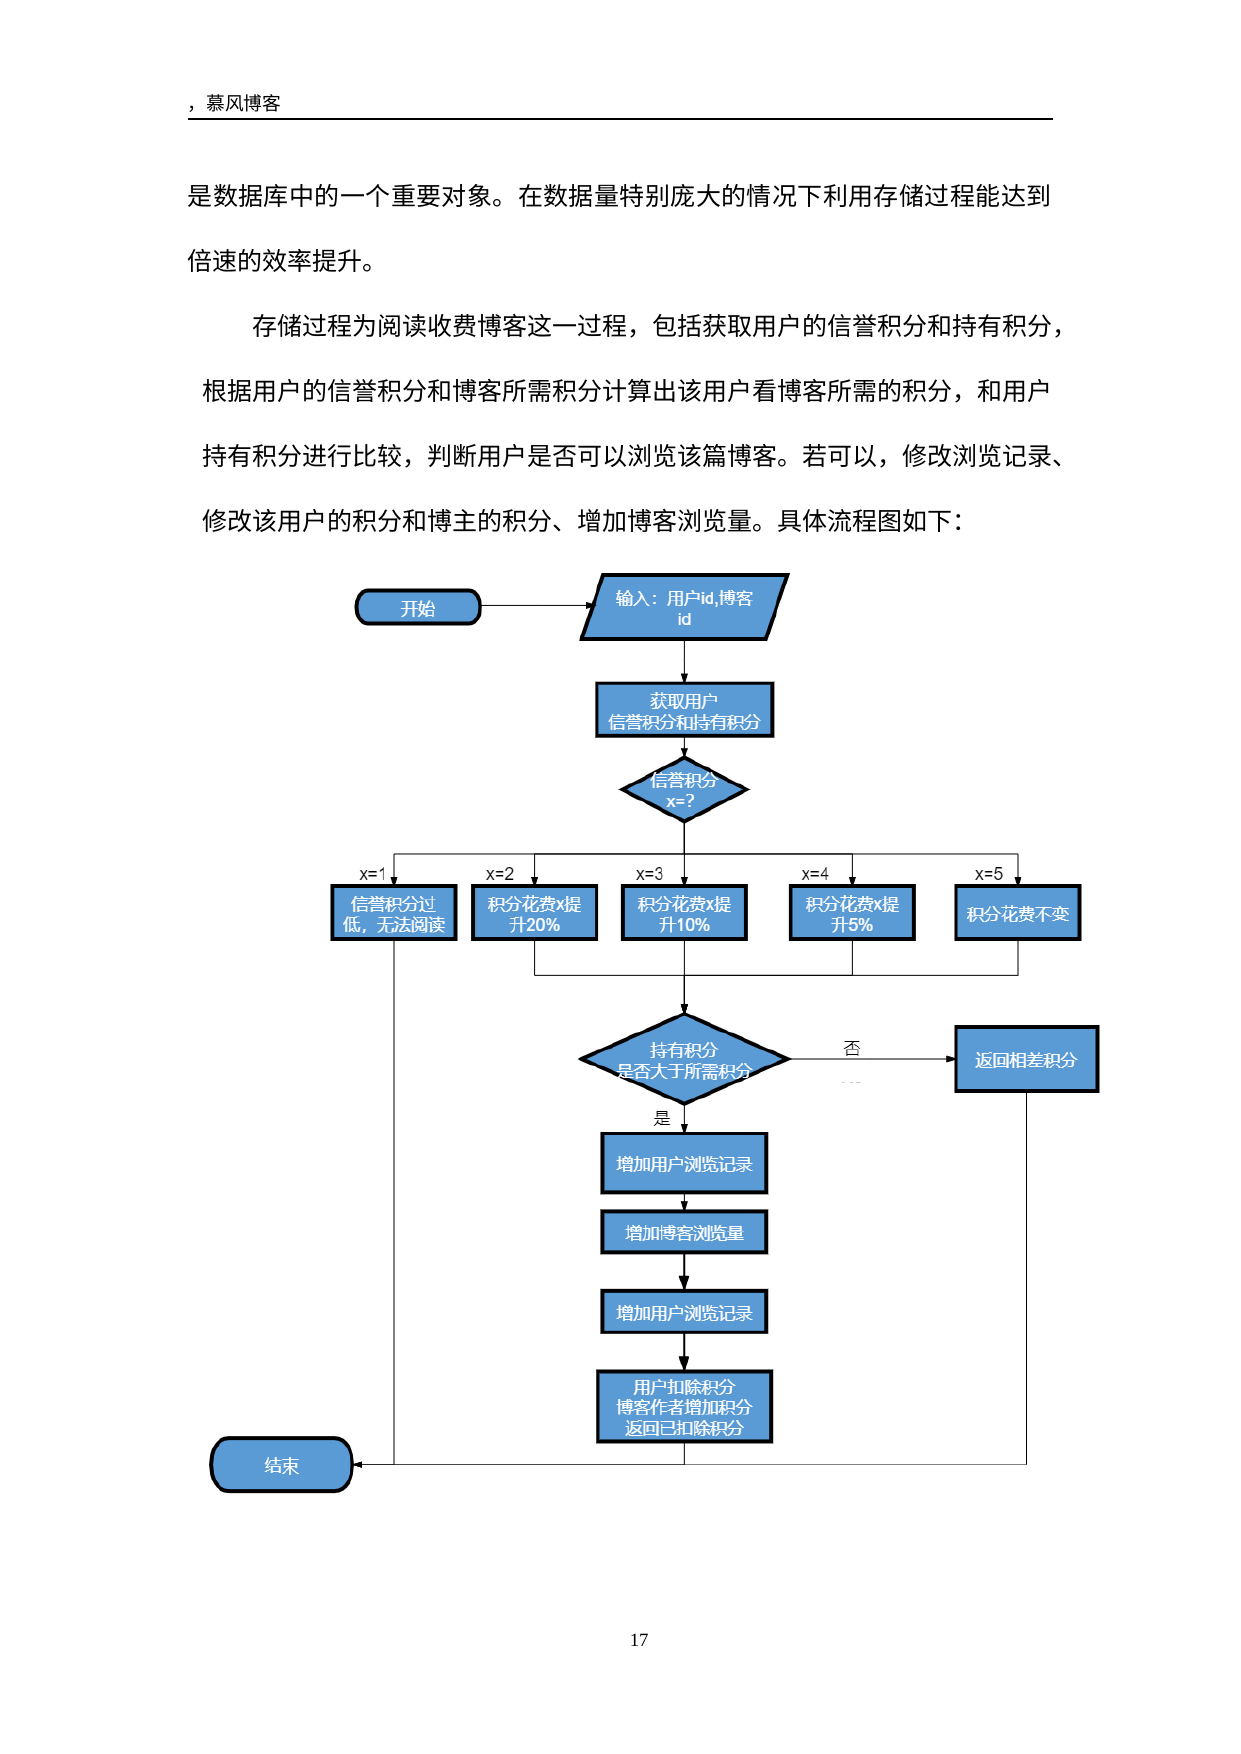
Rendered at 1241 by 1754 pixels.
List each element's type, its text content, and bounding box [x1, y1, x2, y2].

text 存储过程为阅读收费博客这一过程，包括获取用户的信誉积分和持有积分，根据用户的信誉积分和博客所需积分计算出该用户看博客所需的积分，和用户持有积分进行比较，判断用户是否可以浏览该篇博客。若可以，修改浏览记录、修改该用户的积分和博主的积分、增加博客浏览量。具体流程图如下： [202, 292, 1053, 552]
picture [187, 552, 1120, 1514]
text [187, 162, 1053, 292]
